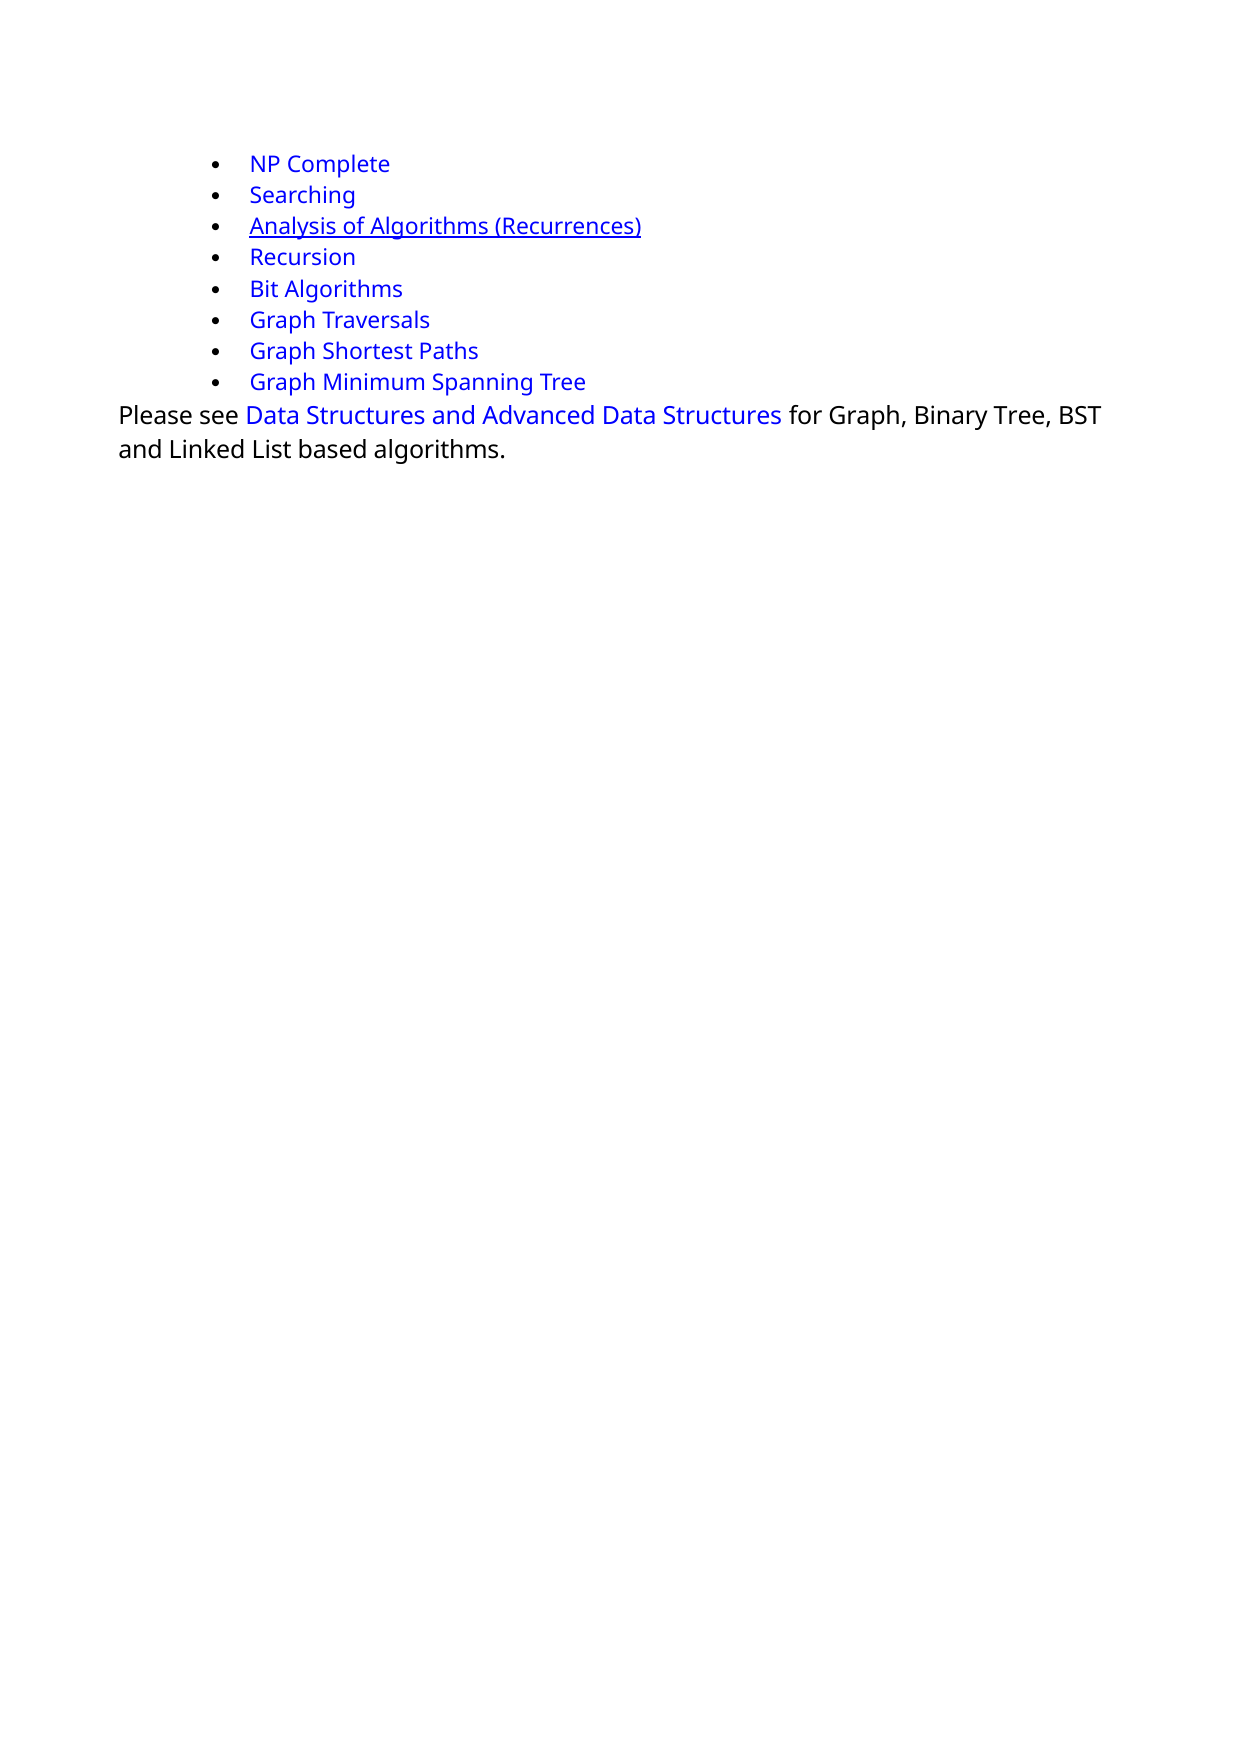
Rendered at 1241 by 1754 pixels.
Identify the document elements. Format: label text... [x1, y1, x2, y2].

list NP Complete [212, 148, 1122, 179]
list Graph Shortest Paths [212, 335, 1122, 366]
list Analysis of Algorithms (Recurrences) [212, 210, 1122, 241]
text Please see Data Structures and Advanced Data Structures for Graph, Binary Tree, BST and Linked List based algorithms. [118, 398, 1122, 466]
list Recursion [212, 241, 1122, 273]
list Graph Traversals [212, 304, 1122, 335]
list Searching [212, 179, 1122, 210]
list Bit Algorithms [212, 273, 1122, 304]
list Graph Minimum Spanning Tree [212, 366, 1122, 398]
